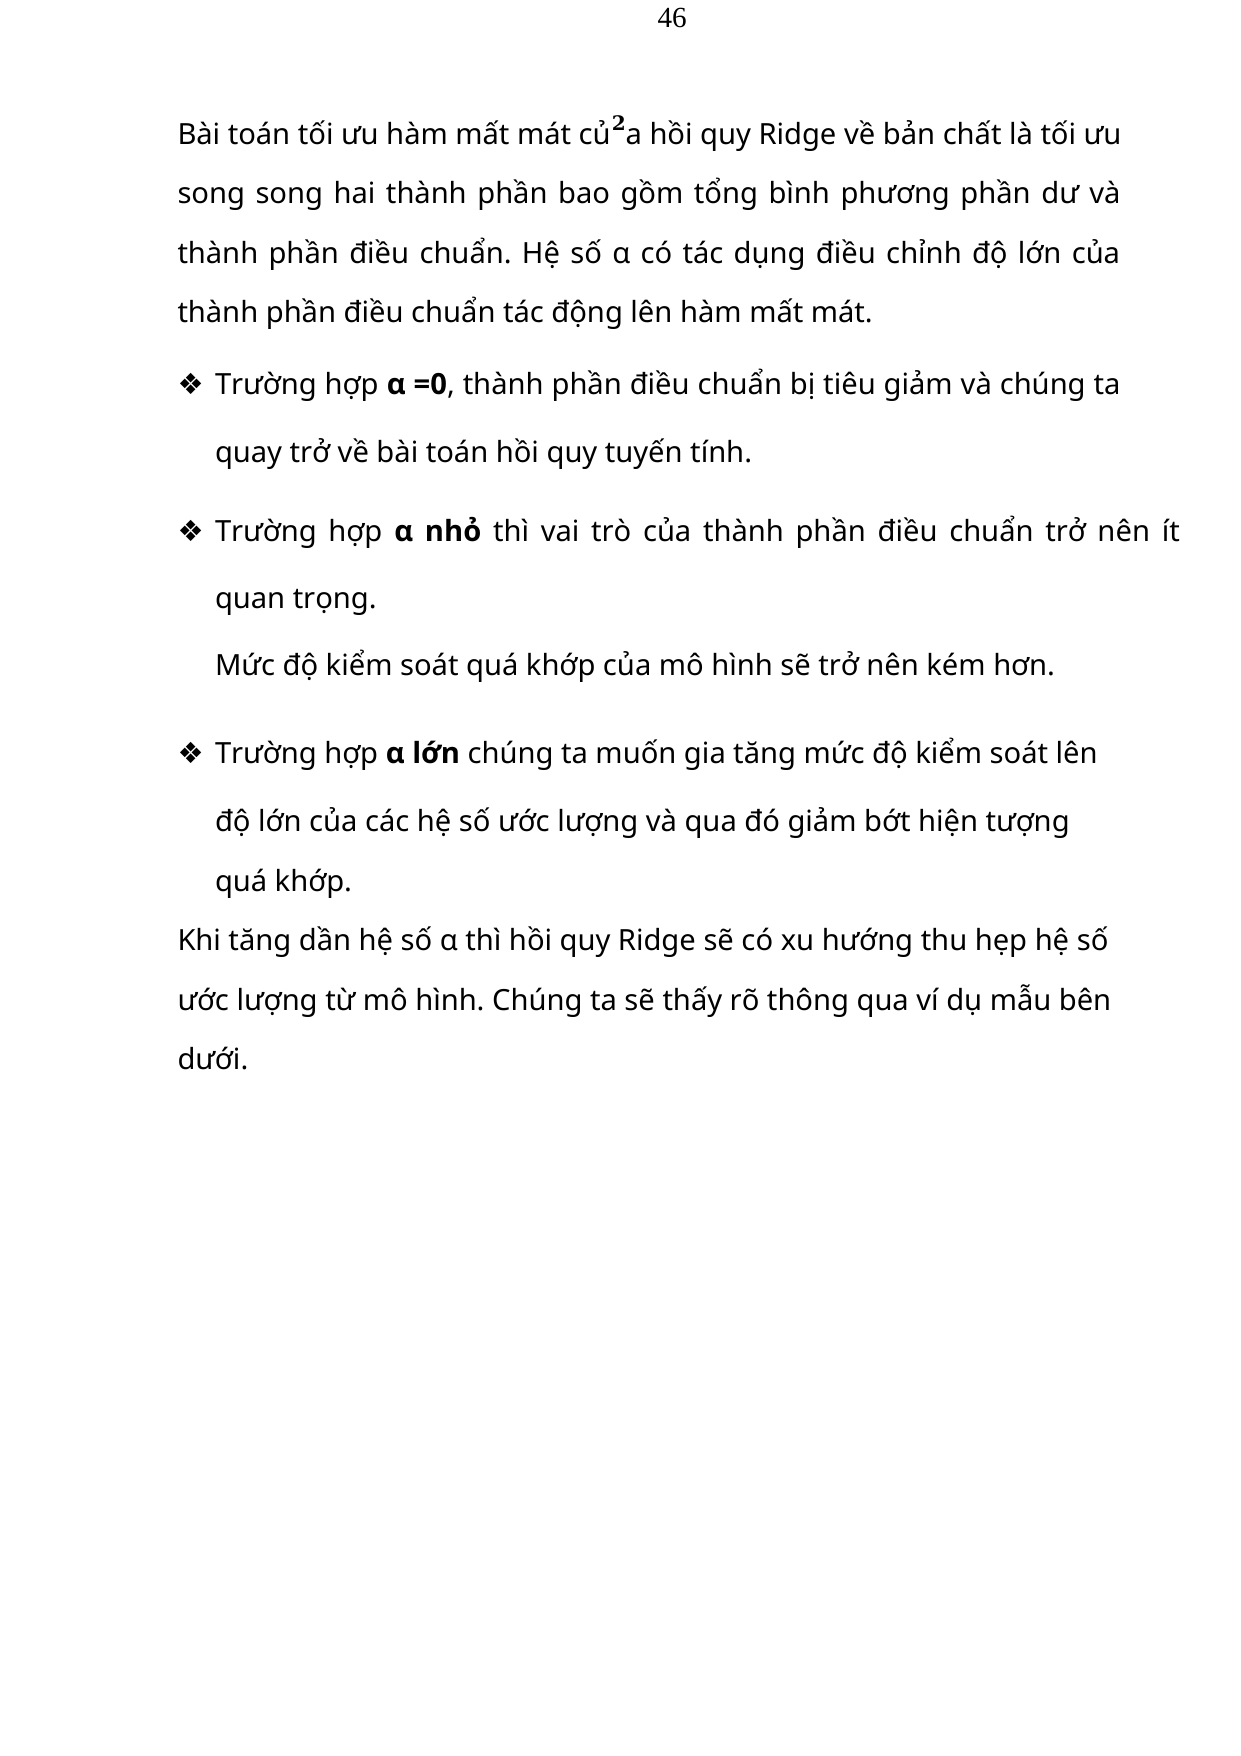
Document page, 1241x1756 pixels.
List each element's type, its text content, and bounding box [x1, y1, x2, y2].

list Trường hợp α nhỏ thì vai trò của thành phần điều chuẩn trở nên ít quan trọng. [177, 498, 1181, 617]
text Khi tăng dần hệ số α thì hồi quy Ridge sẽ có xu hướng thu hẹp hệ số ước lượng từ mô hình. Chúng ta sẽ thấy rõ thông qua ví dụ mẫu bên dưới. [177, 919, 1125, 1078]
list Trường hợp α =0, thành phần điều chuẩn bị tiêu giảm và chúng ta quay trở về bài toán hồi quy tuyến tính. [177, 351, 1122, 471]
text Bài toán tối ưu hàm mất mát củ𝟐a hồi quy Ridge về bản chất là tối ưu song song hai thành phần bao gồm tổng bình phương phần dư và thành phần điều chuẩn. Hệ số α có tác dụng điều chỉnh độ lớn của thành phần điều chuẩn tác động lên hàm mất mát. [177, 110, 1122, 331]
list Trường hợp α lớn chúng ta muốn gia tăng mức độ kiểm soát lên độ lớn của các hệ số ước lượng và qua đó giảm bớt hiện tượng quá khớp. [177, 721, 1122, 899]
text Mức độ kiểm soát quá khớp của mô hình sẽ trở nên kém hơn. [215, 644, 1181, 684]
